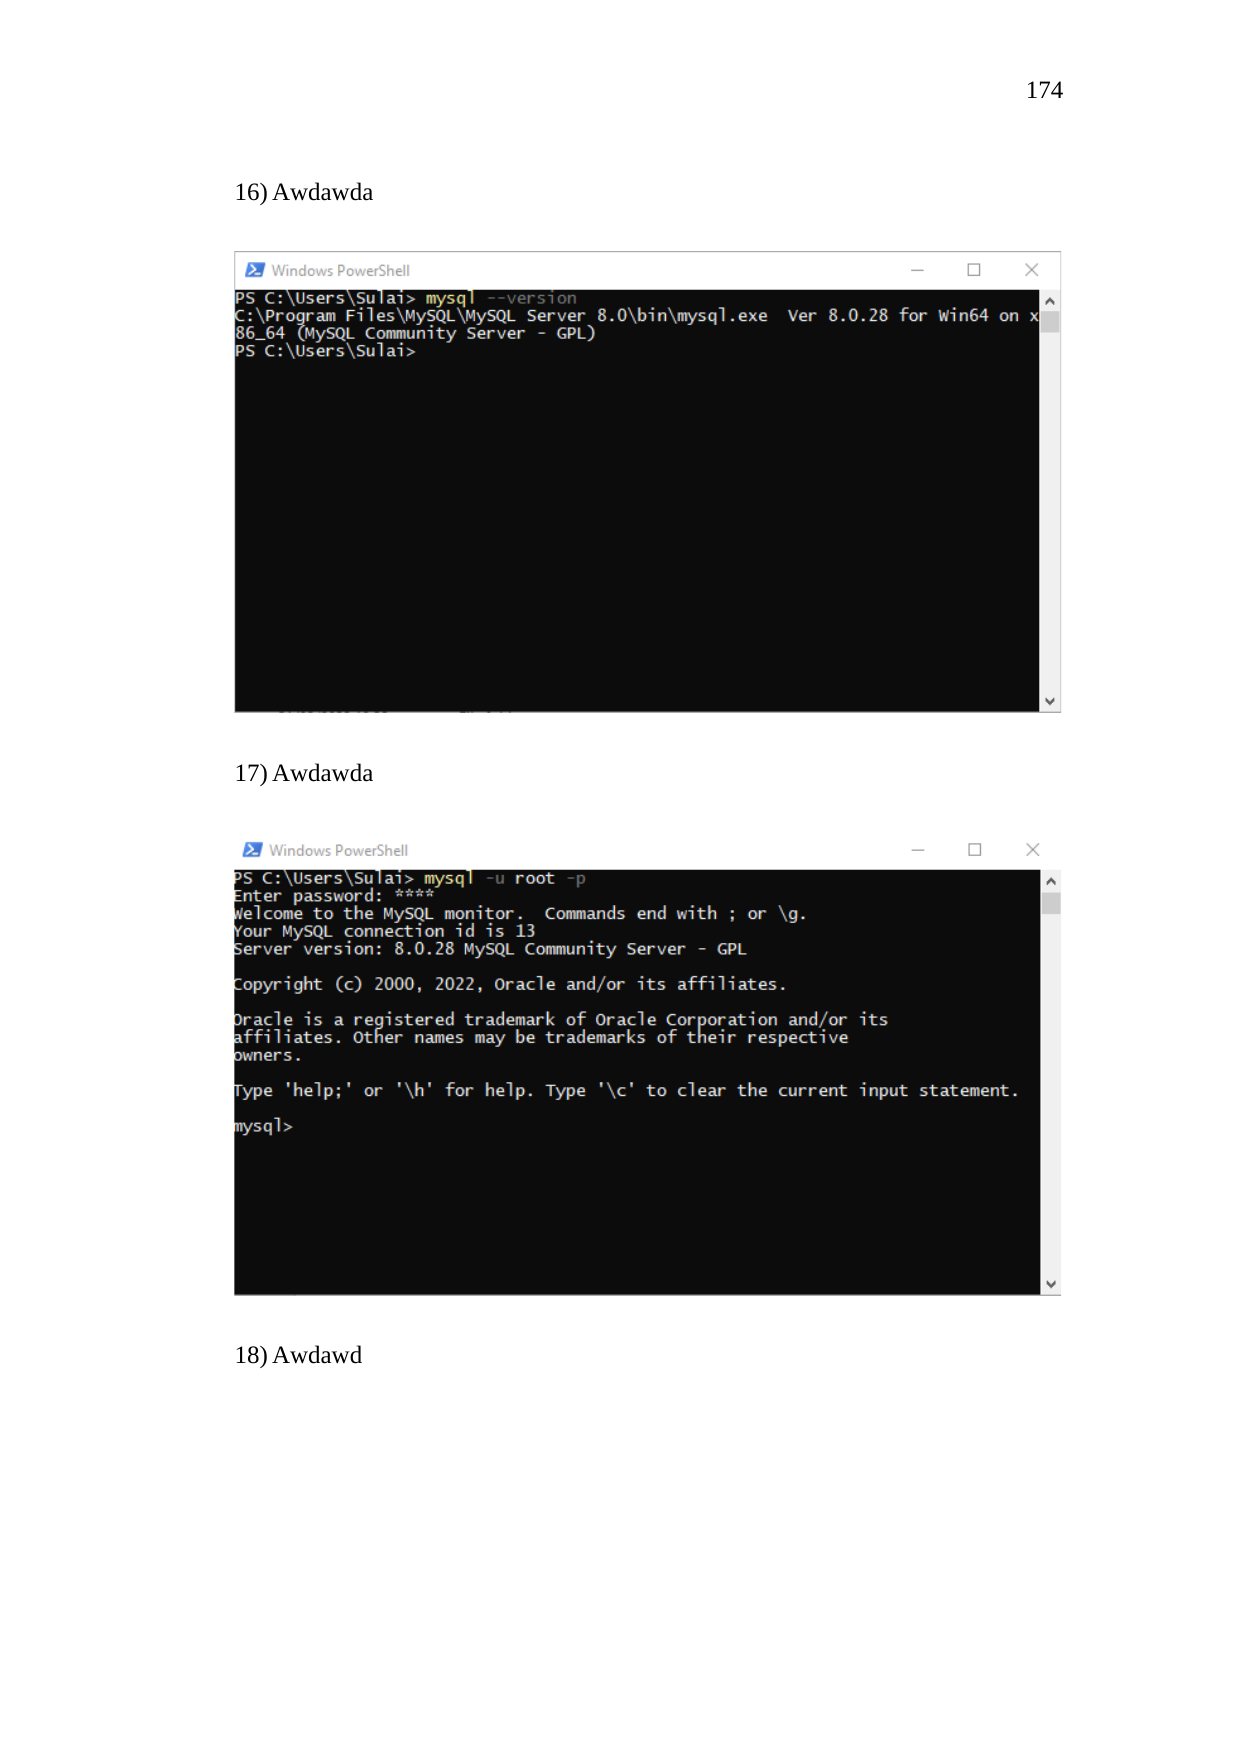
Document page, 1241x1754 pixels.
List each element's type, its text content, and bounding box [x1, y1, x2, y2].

list Awdawd [234, 1341, 1063, 1369]
list Awdawda [234, 177, 1063, 206]
picture [234, 832, 1062, 1296]
picture [234, 251, 1062, 713]
list Awdawda [234, 758, 1063, 787]
